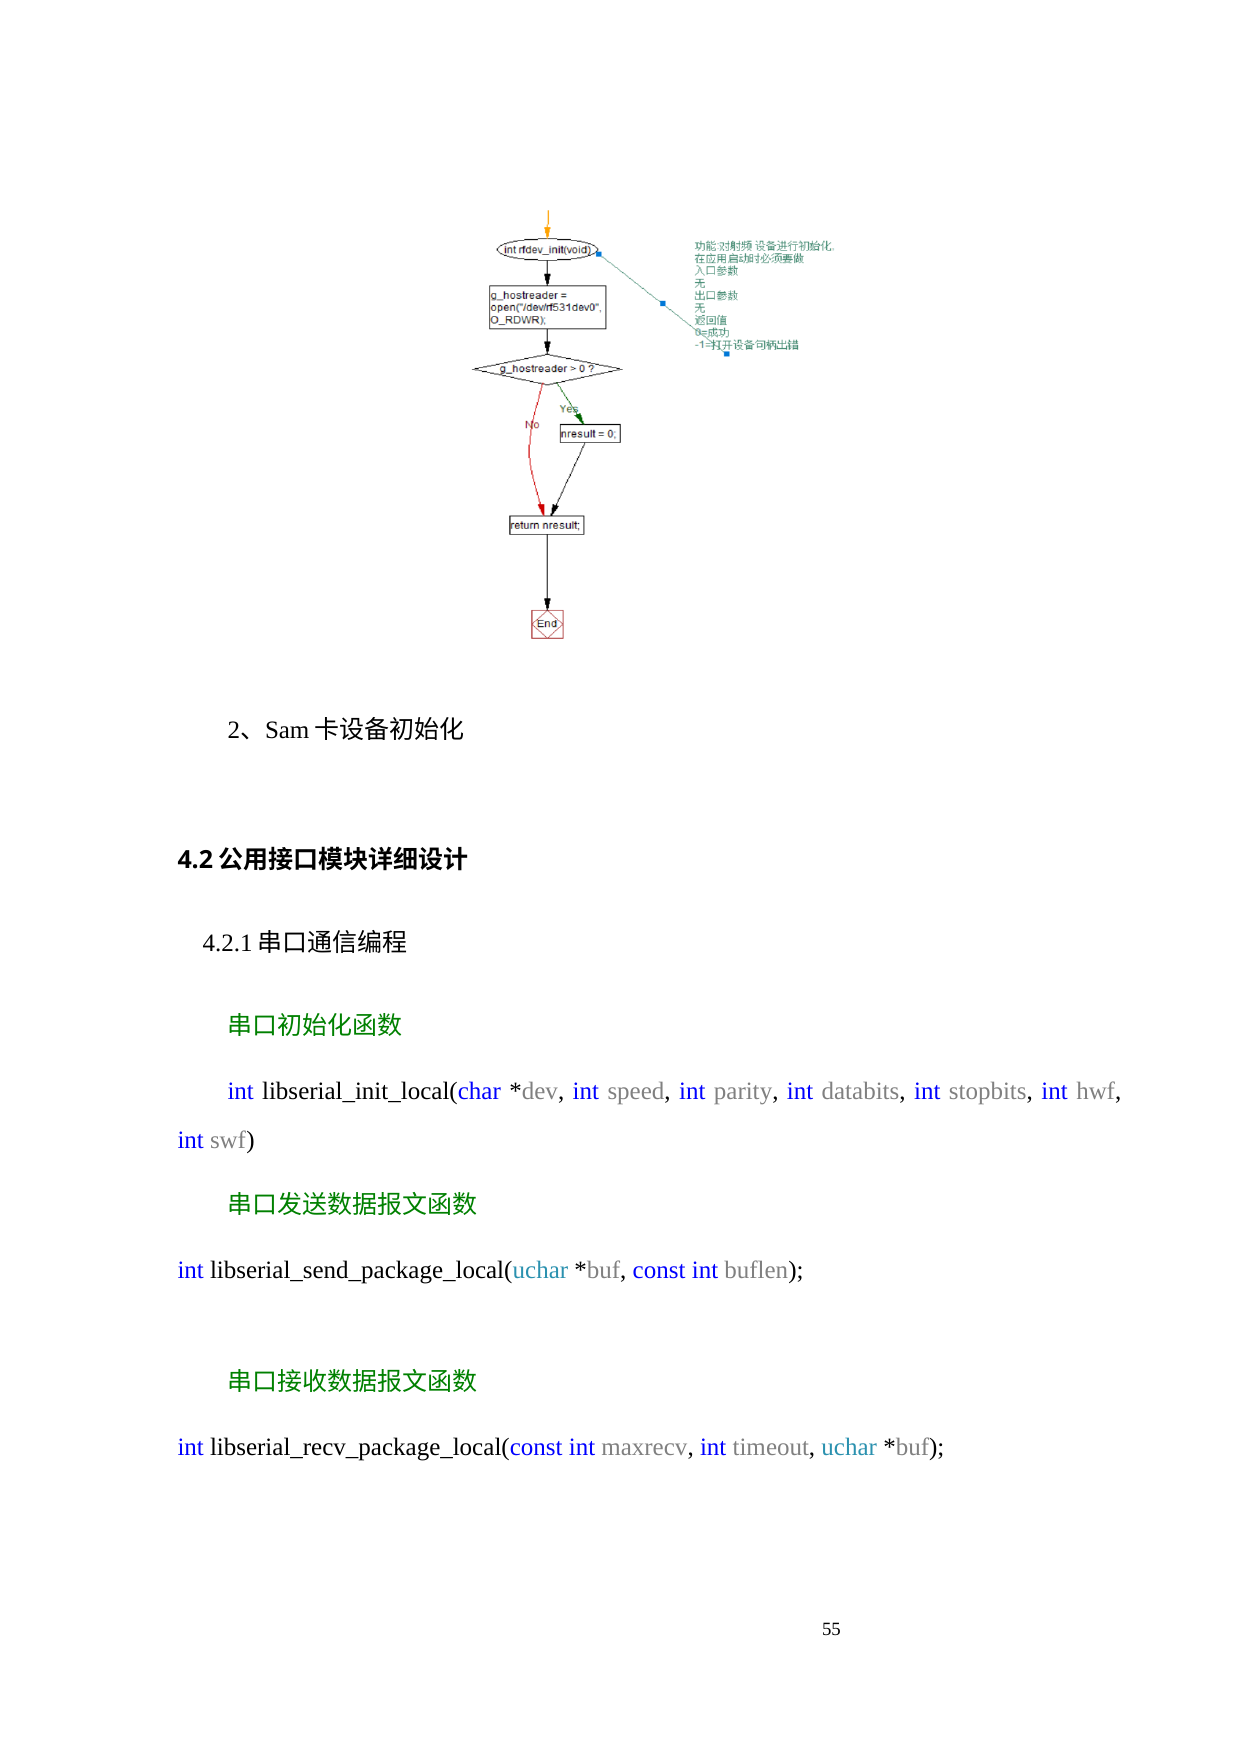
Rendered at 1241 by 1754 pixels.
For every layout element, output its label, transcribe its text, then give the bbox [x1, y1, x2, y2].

picture [452, 193, 869, 657]
text 2、Sam卡设备初始化 [177, 695, 1122, 760]
text 串口发送数据报文函数 [177, 1170, 1122, 1235]
text 4.2.1串口通信编程 [177, 908, 1122, 973]
text 串口初始化函数 [177, 991, 1122, 1056]
text int libserial_recv_package_local(const int maxrecv, int timeout, uchar *buf); [177, 1430, 1122, 1462]
text int libserial_send_package_local(uchar *buf, const int buflen); [177, 1253, 1122, 1286]
text int libserial_init_local(char *dev, int speed, int parity, int databits, int stopbits, int hwf, int swf) [177, 1074, 1122, 1156]
text 4.2公用接口模块详细设计 [177, 825, 1122, 890]
text 串口接收数据报文函数 [177, 1347, 1122, 1412]
